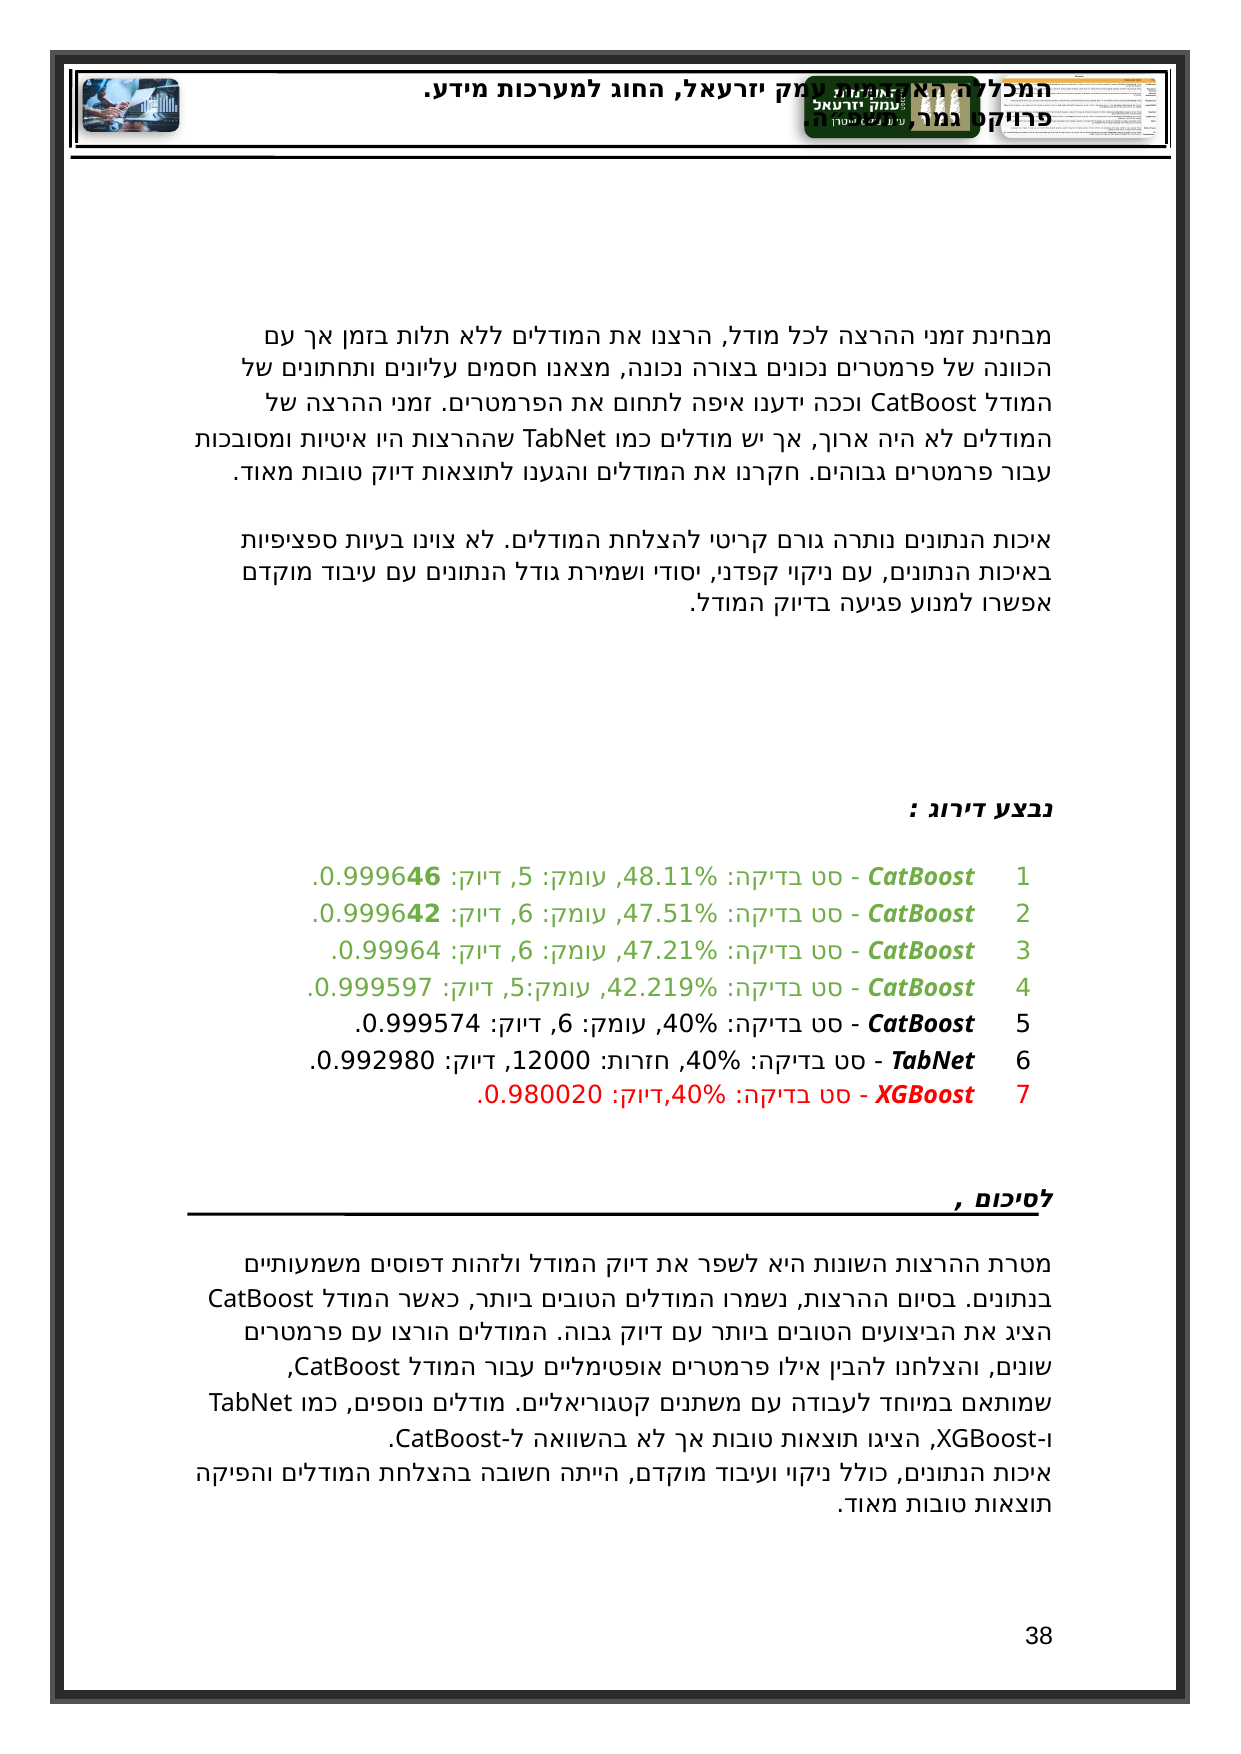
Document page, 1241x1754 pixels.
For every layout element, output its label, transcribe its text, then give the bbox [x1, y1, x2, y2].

text לסיכום , [187, 1184, 1053, 1247]
list CatBoost - סט בדיקה: 40%, עומק: 6, דיוק: 0.999574. [187, 1006, 1015, 1040]
picture [804, 75, 981, 139]
list CatBoost - סט בדיקה: 47.21%, עומק: 6, דיוק: 0.99964. [187, 932, 1015, 967]
list CatBoost - סט בדיקה: 42.219%, עומק:5, דיוק: 0.999597. [187, 969, 1015, 1003]
text איכות הנתונים נותרה גורם קריטי להצלחת המודלים. לא צוינו בעיות ספציפיות באיכות הנתונים, עם ניקוי קפדני, יסודי ושמירת גודל הנתונים עם עיבוד מוקדם אפשרו למנוע פגיעה בדיוק המודל. [187, 525, 1053, 617]
text איכות הנתונים, כולל ניקוי ועיבוד מוקדם, הייתה חשובה בהצלחת המודלים והפיקה תוצאות טובות מאוד. [187, 1458, 1053, 1518]
list CatBoost - סט בדיקה: 47.51%, עומק: 6, דיוק: 0.999642. [187, 896, 1015, 930]
text מבחינת זמני ההרצה לכל מודל, הרצנו את המודלים ללא תלות בזמן אך עם הכוונה של פרמטרים נכונים בצורה נכונה, מצאנו חסמים עליונים ותחתונים של המודל CatBoost וככה ידענו איפה לתחום את הפרמטרים. זמני ההרצה של המודלים לא היה ארוך, אך יש מודלים כמו TabNet שההרצות היו איטיות ומסובכות עבור פרמטרים גבוהים. חקרנו את המודלים והגענו לתוצאות דיוק טובות מאוד. [187, 321, 1053, 486]
picture [82, 78, 180, 132]
picture [1001, 74, 1157, 138]
text נבצע דירוג : [187, 794, 1053, 857]
list XGBoost - סט בדיקה: 40%,דיוק: 0.980020. [187, 1077, 1015, 1111]
text מטרת ההרצות השונות היא לשפר את דיוק המודל ולזהות דפוסים משמעותיים בנתונים. בסיום ההרצות, נשמרו המודלים הטובים ביותר, כאשר המודל CatBoost הציג את הביצועים הטובים ביותר עם דיוק גבוה. המודלים הורצו עם פרמטרים שונים, והצלחנו להבין אילו פרמטרים אופטימליים עבור המודל CatBoost, שמותאם במיוחד לעבודה עם משתנים קטגוריאליים. מודלים נוספים, כמו TabNet ו-XGBoost, הציגו תוצאות טובות אך לא בהשוואה ל-CatBoost. [187, 1249, 1053, 1455]
list CatBoost - סט בדיקה: 48.11%, עומק: 5, דיוק: 0.999646. [187, 859, 1015, 893]
list TabNet - סט בדיקה: 40%, חזרות: 12000, דיוק: 0.992980. [187, 1043, 1015, 1077]
